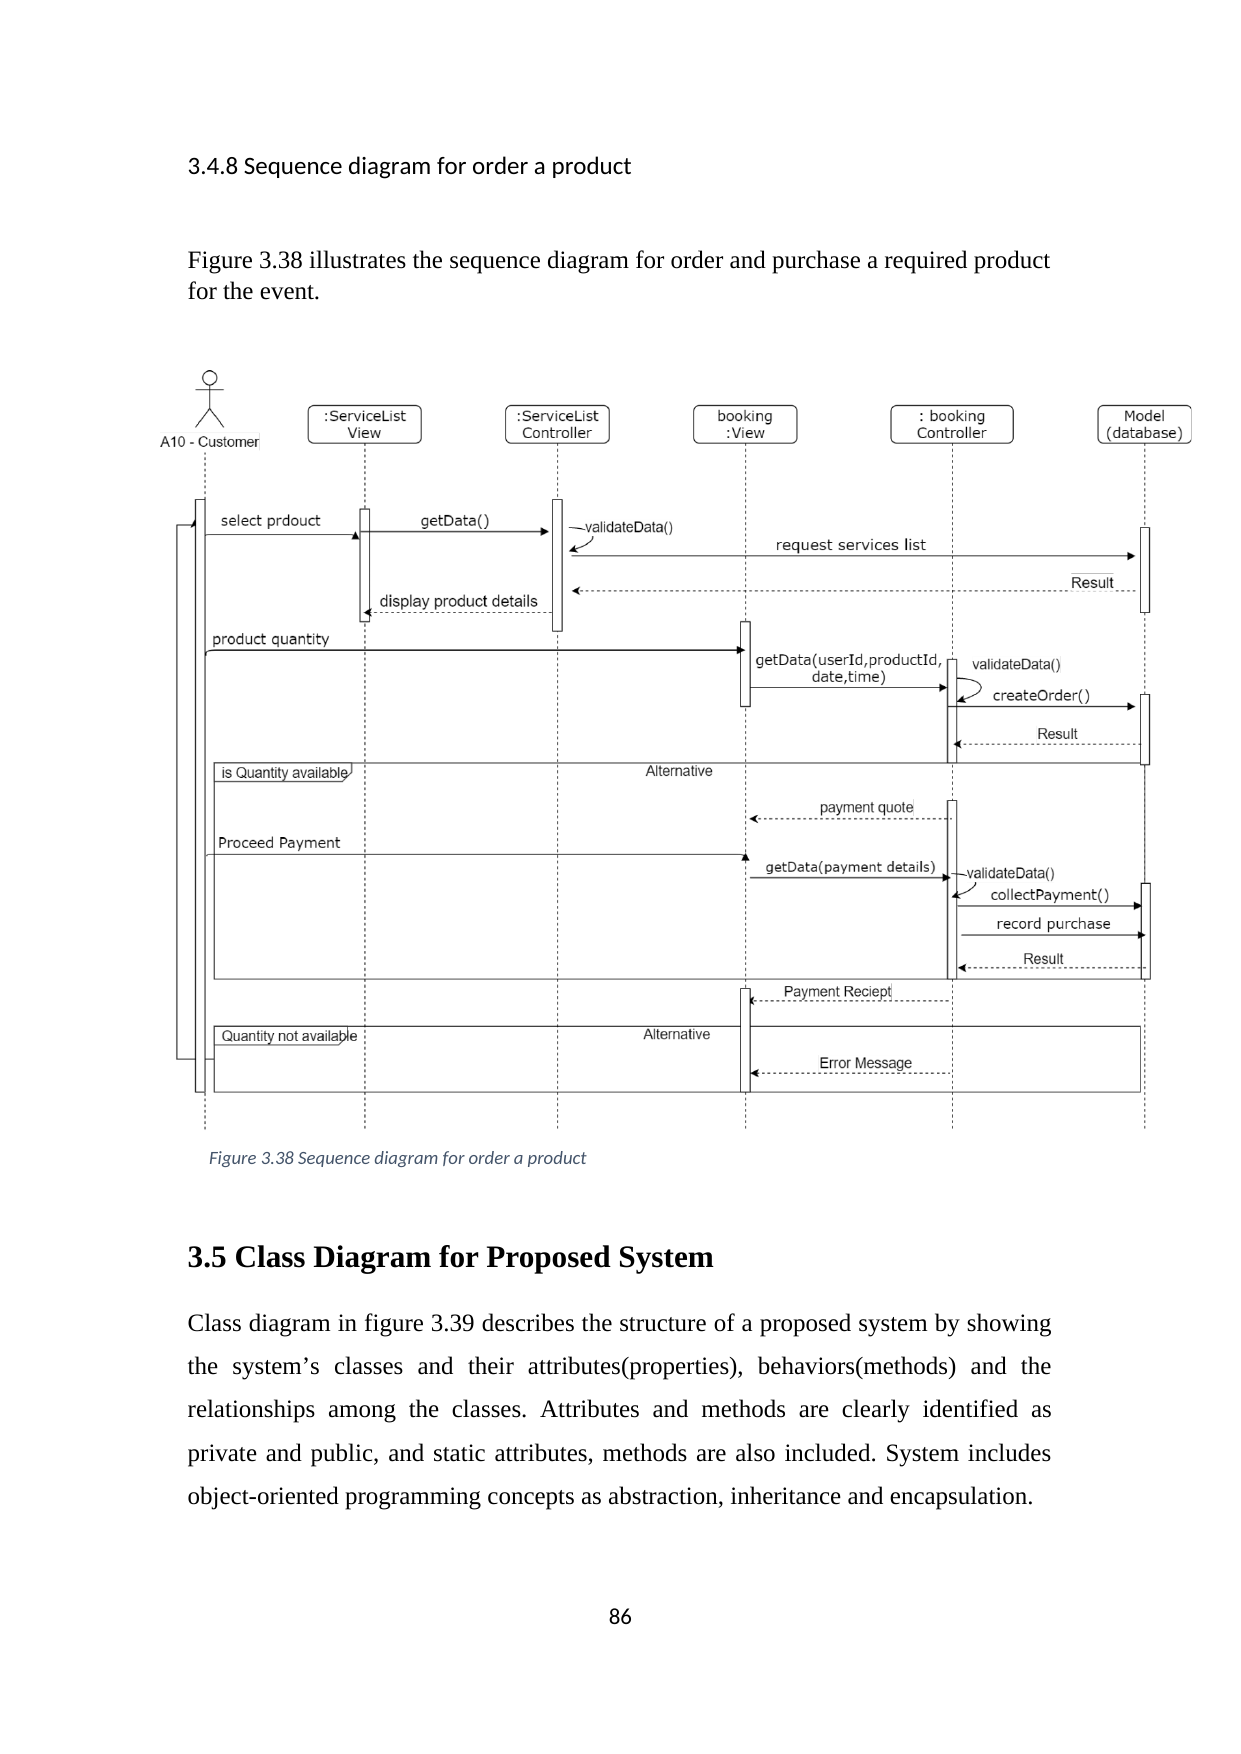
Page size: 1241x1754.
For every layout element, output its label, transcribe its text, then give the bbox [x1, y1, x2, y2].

subtitle 3.5 Class Diagram for Proposed System [187, 1238, 1053, 1274]
picture [160, 370, 1192, 1131]
text Figure 3.38 illustrates the sequence diagram for order and purchase a required product for the event. [187, 245, 1053, 304]
text Class diagram in figure 3.39 describes the structure of a proposed system by showing the system’s classes and their attributes(properties), behaviors(methods) and the relationships among the classes. Attributes and methods are clearly identified as private and public, and static attributes, methods are also included. System includes object-oriented programming concepts as abstraction, inheritance and encapsulation. [187, 1308, 1053, 1509]
subtitle 3.4.8 Sequence diagram for order a product [187, 150, 1053, 181]
